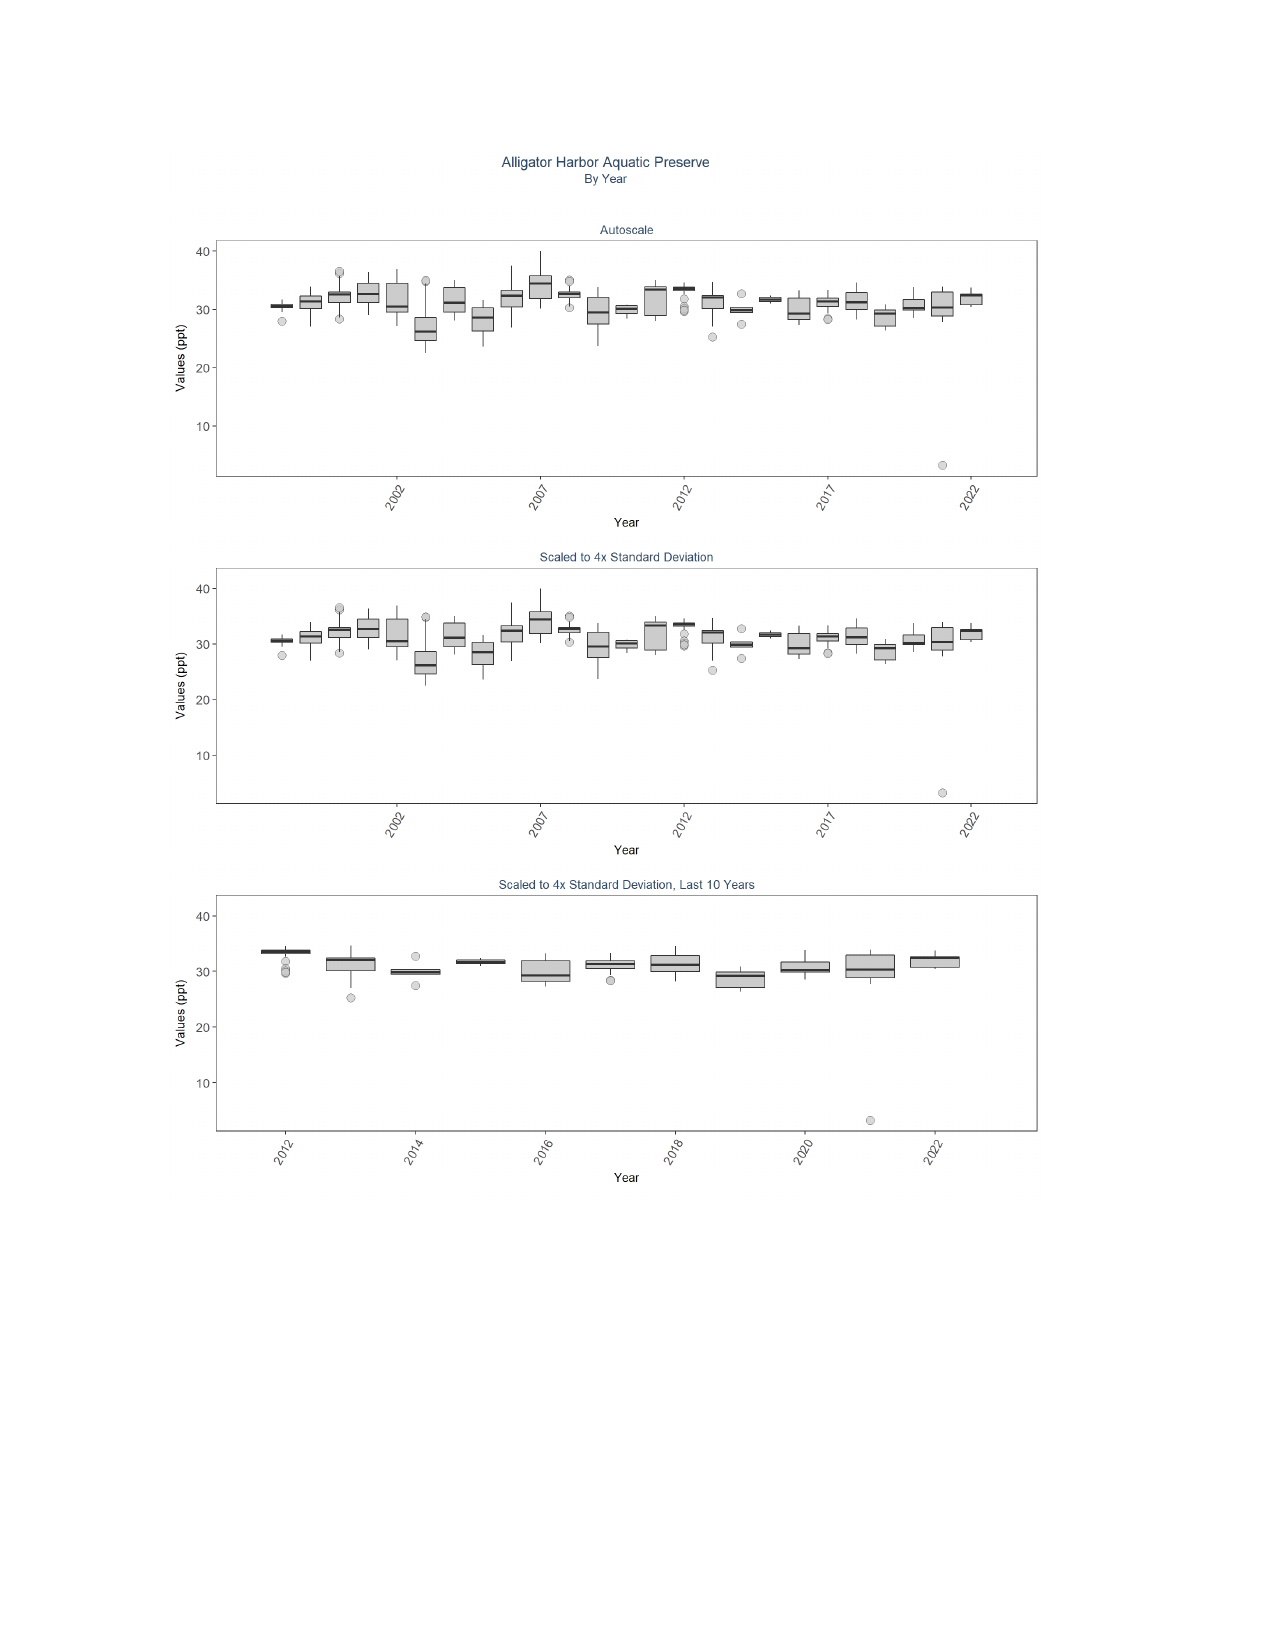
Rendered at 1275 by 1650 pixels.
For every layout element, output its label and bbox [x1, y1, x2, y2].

picture [168, 150, 1044, 1200]
